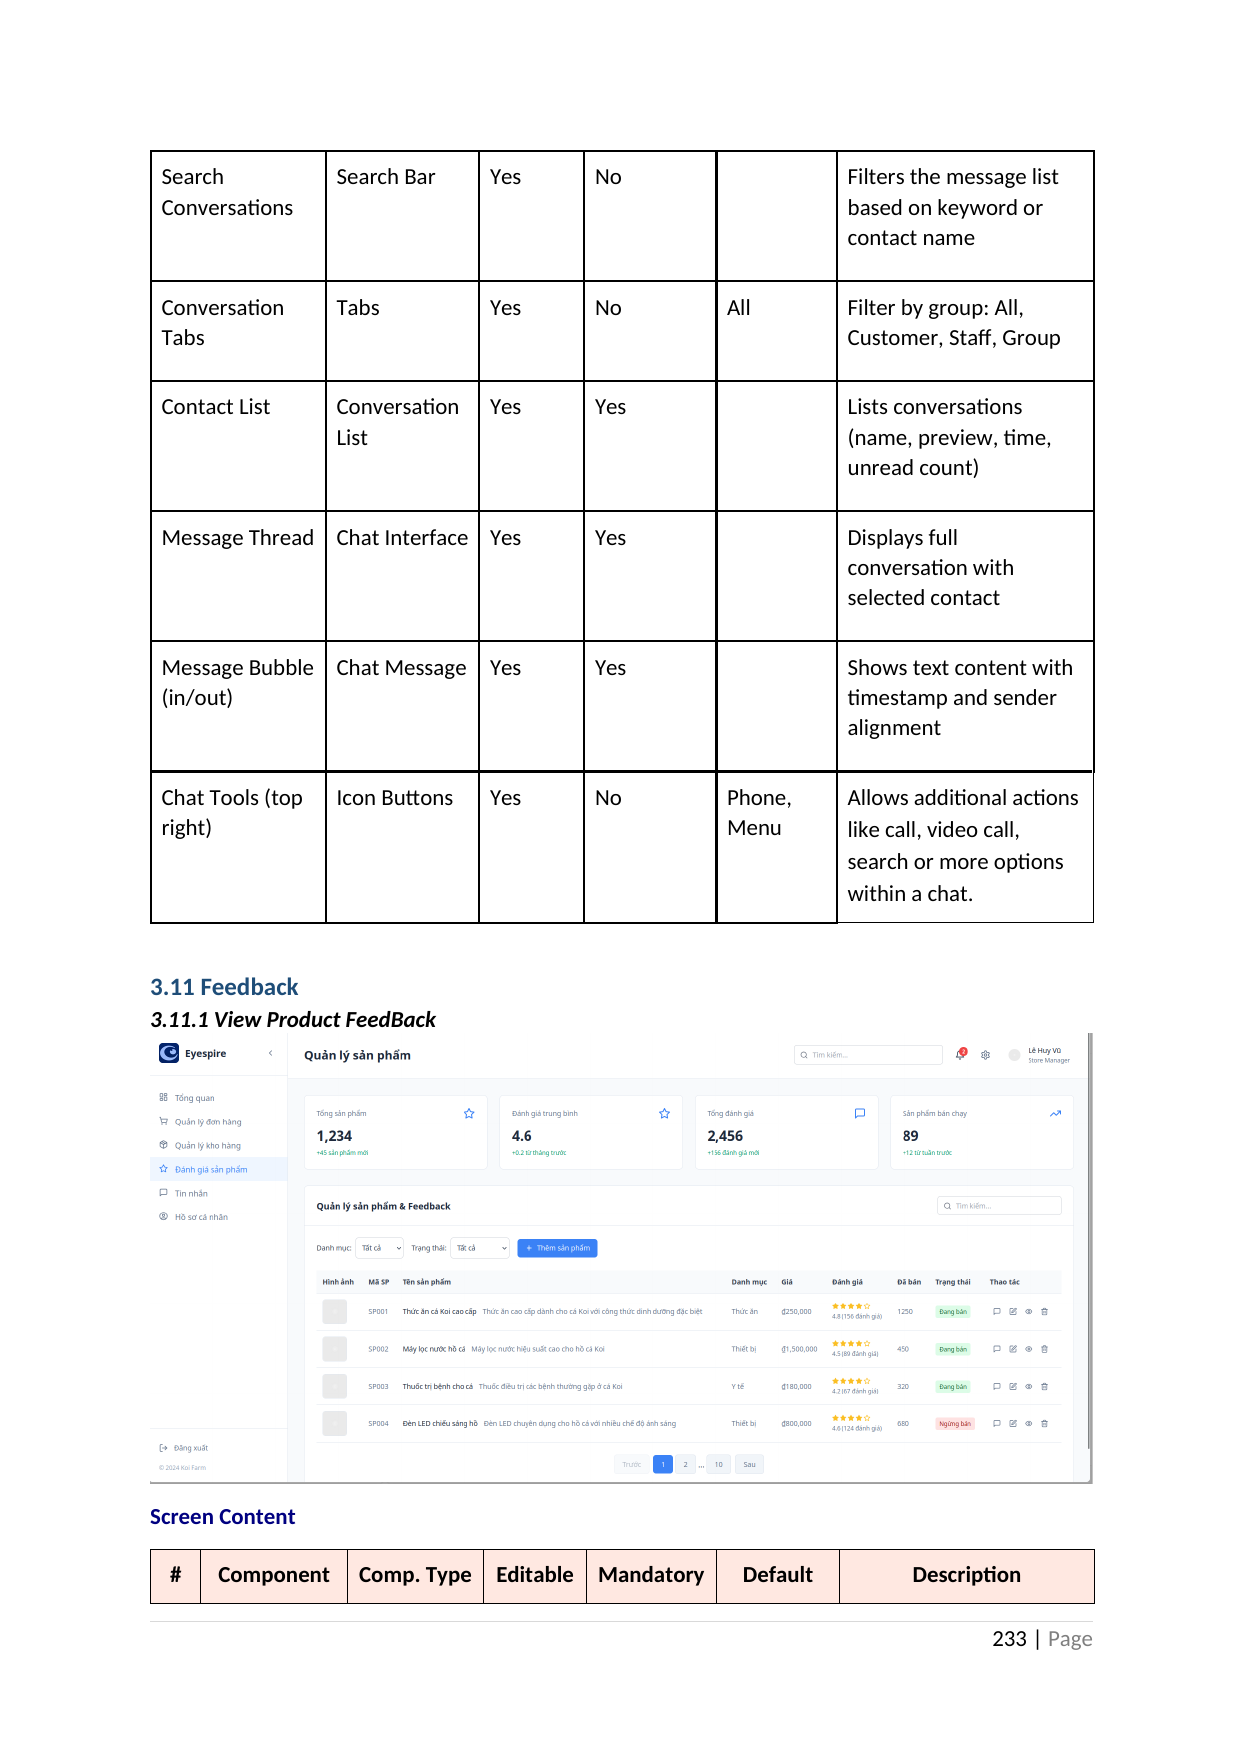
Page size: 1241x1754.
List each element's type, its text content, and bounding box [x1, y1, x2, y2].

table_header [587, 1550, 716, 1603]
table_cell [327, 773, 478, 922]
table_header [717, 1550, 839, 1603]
text Screen Content [150, 1502, 1093, 1530]
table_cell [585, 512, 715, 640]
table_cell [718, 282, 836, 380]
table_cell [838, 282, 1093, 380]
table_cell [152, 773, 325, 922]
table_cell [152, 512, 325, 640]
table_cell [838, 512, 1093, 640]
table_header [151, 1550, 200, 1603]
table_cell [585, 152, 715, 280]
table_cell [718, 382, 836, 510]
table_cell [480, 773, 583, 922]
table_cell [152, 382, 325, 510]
picture [150, 1033, 1093, 1484]
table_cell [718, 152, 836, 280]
subtitle 3.11.1 View Product FeedBack [150, 1005, 1093, 1033]
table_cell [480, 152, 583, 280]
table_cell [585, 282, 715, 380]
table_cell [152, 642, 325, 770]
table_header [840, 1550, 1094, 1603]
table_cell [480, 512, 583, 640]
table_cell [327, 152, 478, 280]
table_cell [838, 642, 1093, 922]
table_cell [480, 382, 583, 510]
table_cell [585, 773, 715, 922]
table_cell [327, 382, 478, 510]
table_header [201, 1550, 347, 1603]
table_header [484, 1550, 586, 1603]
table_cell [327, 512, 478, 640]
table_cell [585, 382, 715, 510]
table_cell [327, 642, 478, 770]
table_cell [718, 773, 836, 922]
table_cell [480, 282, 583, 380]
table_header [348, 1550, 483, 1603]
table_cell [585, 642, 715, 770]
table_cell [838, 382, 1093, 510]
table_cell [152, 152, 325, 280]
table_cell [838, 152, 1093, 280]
subtitle 3.11 Feedback [150, 971, 1093, 1001]
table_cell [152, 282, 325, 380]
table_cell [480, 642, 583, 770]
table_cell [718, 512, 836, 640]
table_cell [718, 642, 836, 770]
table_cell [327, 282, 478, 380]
